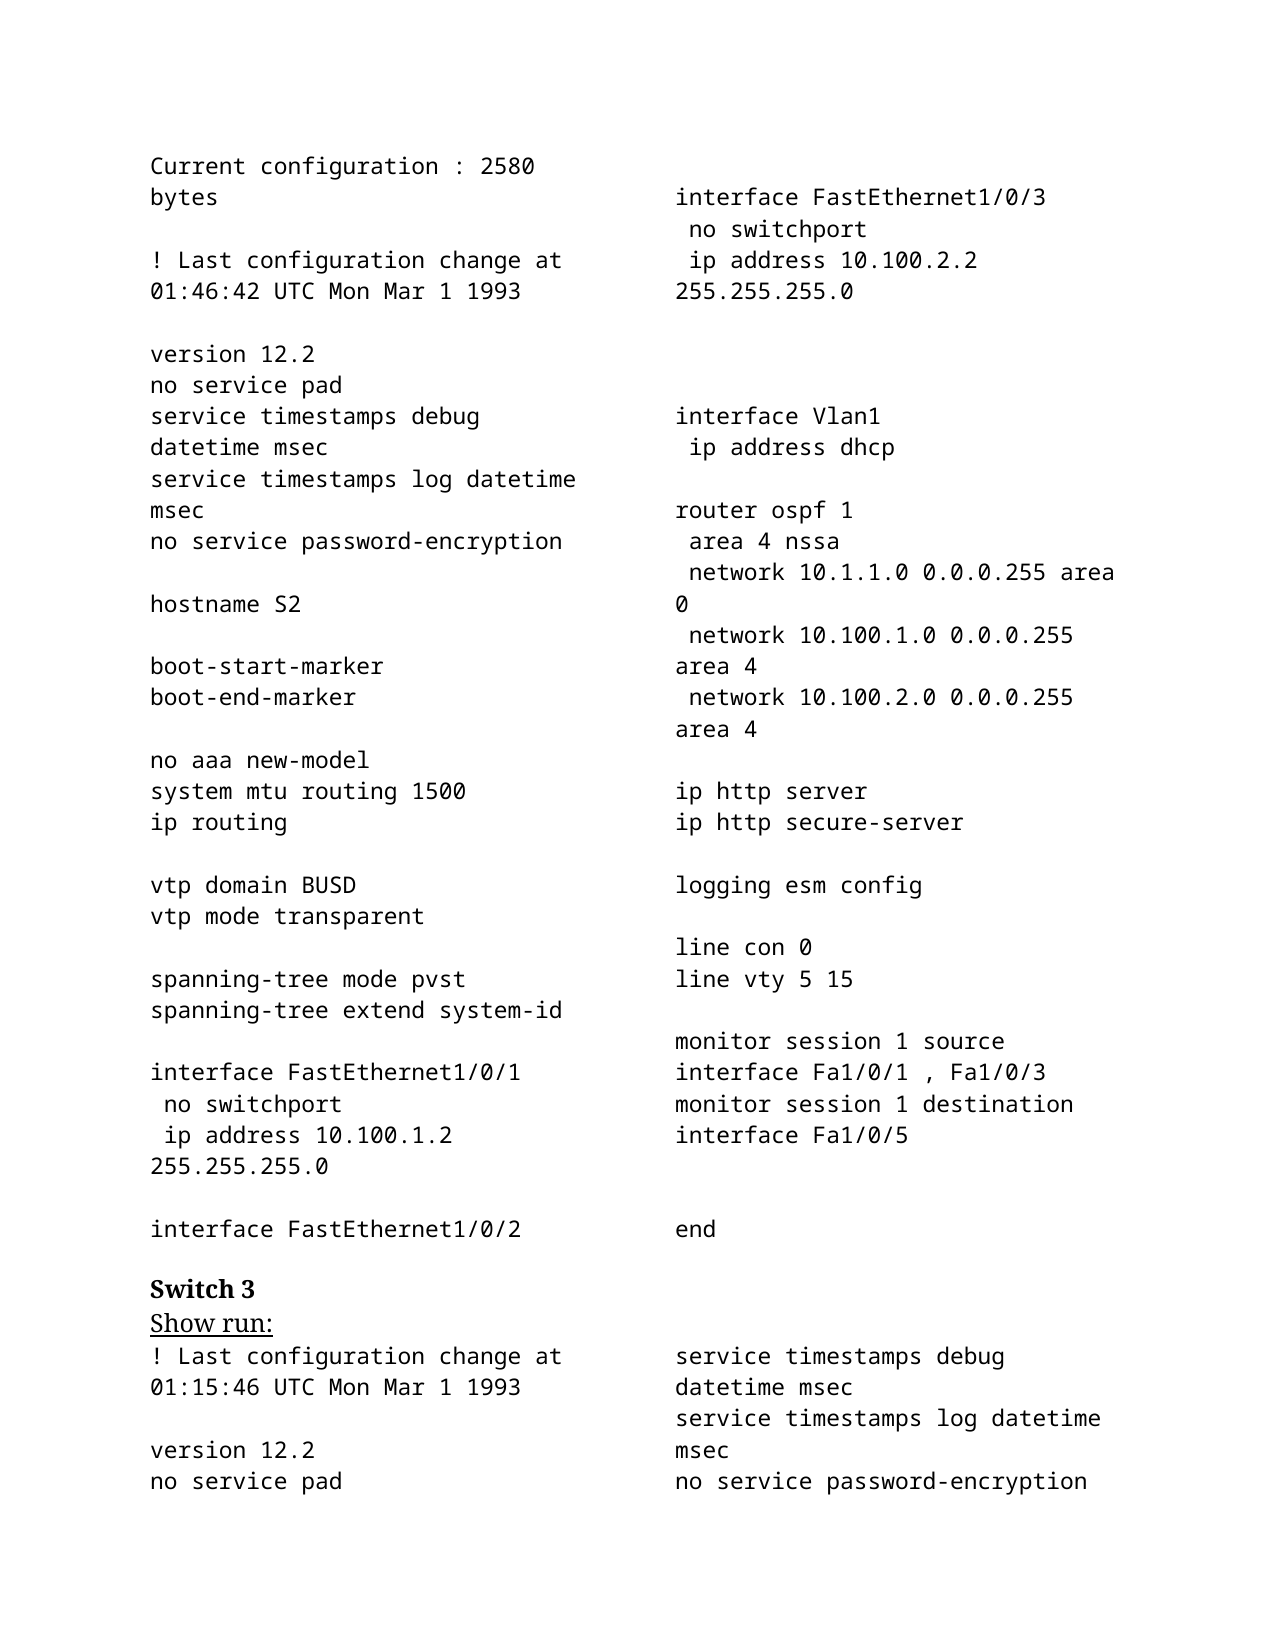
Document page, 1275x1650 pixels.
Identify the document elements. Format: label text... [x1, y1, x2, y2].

text ip http server [675, 775, 1125, 806]
text interface FastEthernet1/0/1 [150, 1056, 600, 1087]
text line vty 5 15 [675, 962, 1125, 994]
text service timestamps log datetime msec [675, 1402, 1125, 1465]
text interface FastEthernet1/0/2 [150, 1212, 600, 1244]
text system mtu routing 1500 [150, 775, 600, 806]
text service timestamps debug datetime msec [675, 1340, 1125, 1402]
text no service password-encryption [150, 525, 600, 556]
text hostname S2 [150, 587, 600, 619]
text area 4 nssa [675, 525, 1125, 556]
text vtp domain BUSD [150, 869, 600, 900]
text no service pad [150, 369, 600, 400]
text ip address dhcp [675, 431, 1125, 462]
text network 10.100.2.0 0.0.0.255 area 4 [675, 681, 1125, 744]
text Current configuration : 2580 bytes [150, 150, 600, 212]
text no service pad [150, 1465, 600, 1496]
text ip routing [150, 806, 600, 837]
text network 10.1.1.0 0.0.0.255 area 0 [675, 556, 1125, 619]
text interface Vlan1 [675, 400, 1125, 431]
text network 10.100.1.0 0.0.0.255 area 4 [675, 619, 1125, 681]
text line con 0 [675, 931, 1125, 962]
text ! Last configuration change at 01:15:46 UTC Mon Mar 1 1993 [150, 1340, 600, 1402]
text boot-end-marker [150, 681, 600, 712]
text monitor session 1 source interface Fa1/0/1 , Fa1/0/3 [675, 1025, 1125, 1087]
text no switchport [675, 212, 1125, 244]
text ip address 10.100.2.2 255.255.255.0 [675, 244, 1125, 306]
text service timestamps log datetime msec [150, 462, 600, 525]
text router ospf 1 [675, 494, 1125, 525]
text spanning-tree extend system-id [150, 994, 600, 1025]
text version 12.2 [150, 1434, 600, 1465]
text spanning-tree mode pvst [150, 962, 600, 994]
text end [675, 1212, 1125, 1244]
text interface FastEthernet1/0/3 [675, 181, 1125, 212]
text service timestamps debug datetime msec [150, 400, 600, 462]
text no service password-encryption [675, 1465, 1125, 1496]
text ! Last configuration change at 01:46:42 UTC Mon Mar 1 1993 [150, 244, 600, 306]
text boot-start-marker [150, 650, 600, 681]
text vtp mode transparent [150, 900, 600, 931]
text no switchport [150, 1087, 600, 1119]
text Show run: [150, 1306, 1125, 1340]
text monitor session 1 destination interface Fa1/0/5 [675, 1087, 1125, 1150]
text logging esm config [675, 869, 1125, 900]
text no aaa new-model [150, 744, 600, 775]
text ip http secure-server [675, 806, 1125, 837]
text Switch 3 [150, 1272, 1125, 1306]
text version 12.2 [150, 337, 600, 369]
text ip address 10.100.1.2 255.255.255.0 [150, 1119, 600, 1181]
